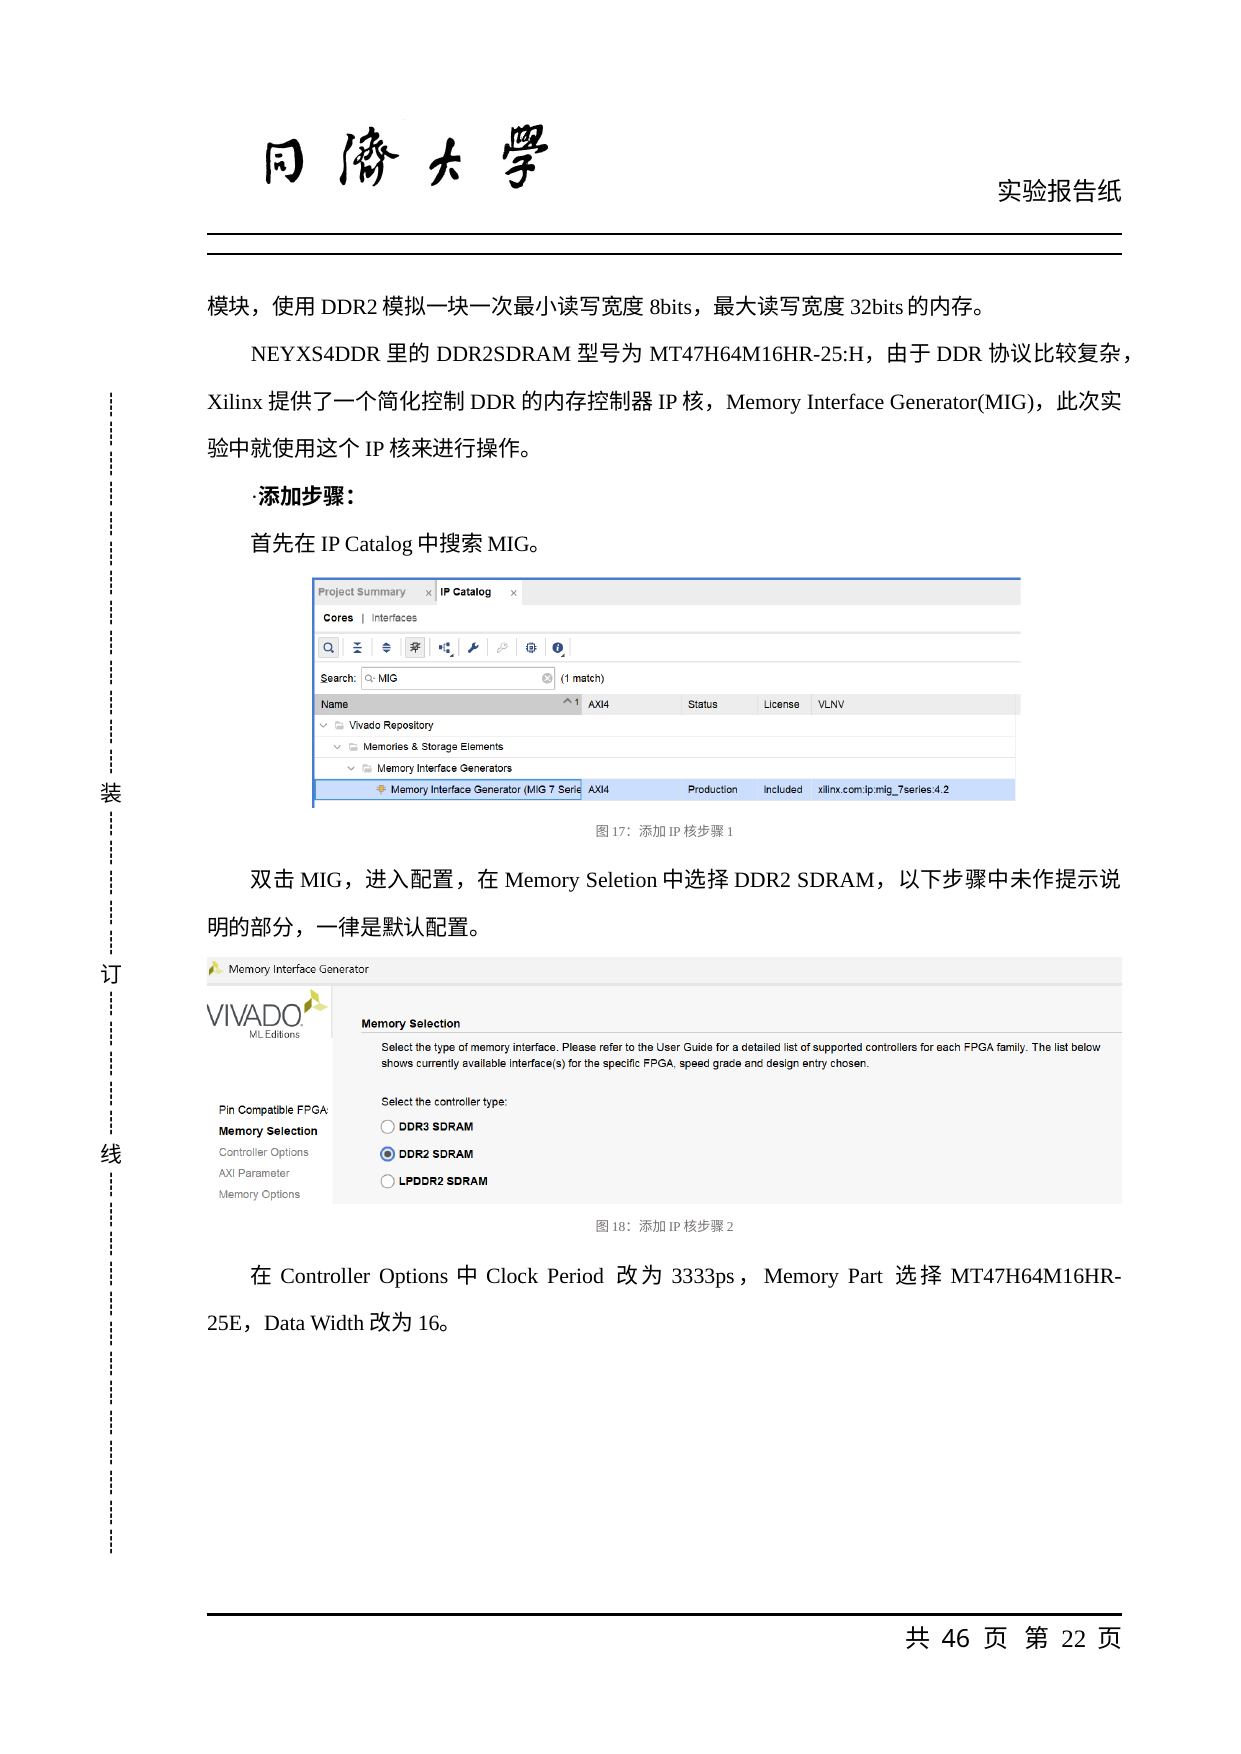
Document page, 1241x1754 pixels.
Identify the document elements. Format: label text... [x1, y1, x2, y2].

text 双击MIG，进入配置，在Memory Seletion中选择DDR2 SDRAM，以下步骤中未作提示说明的部分，一律是默认配置。 [207, 862, 1122, 942]
text 首先在IP Catalog中搜索MIG。 [207, 526, 1122, 558]
picture [308, 573, 1021, 808]
picture [206, 957, 1123, 1204]
text ·添加步骤： [207, 479, 1122, 510]
picture [244, 116, 566, 196]
text 在Controller Options中Clock Period 改为3333ps，Memory Part 选择MT47H64M16HR-25E，Data Width 改为16。 [207, 1258, 1122, 1337]
text 图18：添加IP核步骤2 [207, 1216, 1122, 1235]
text NEYXS4DDR 里的 DDR2SDRAM 型号为 MT47H64M16HR-25:H，由于 DDR 协议比较复杂，Xilinx 提供了一个简化控制 DDR 的内存控制器 IP 核，Memory Interface Generator(MIG)，此次实验中就使用这个 IP 核来进行操作。 [207, 336, 1122, 463]
text 本模块未采用《自己动手写CPU》中的代码，本次实验使用的是Nexys4DDR板载的DDR2模块，使用DDR2模拟一块一次最小读写宽度 8bits，最大读写宽度 32bits的内存。 [207, 289, 1122, 320]
text 图17：添加IP核步骤1 [207, 821, 1122, 840]
